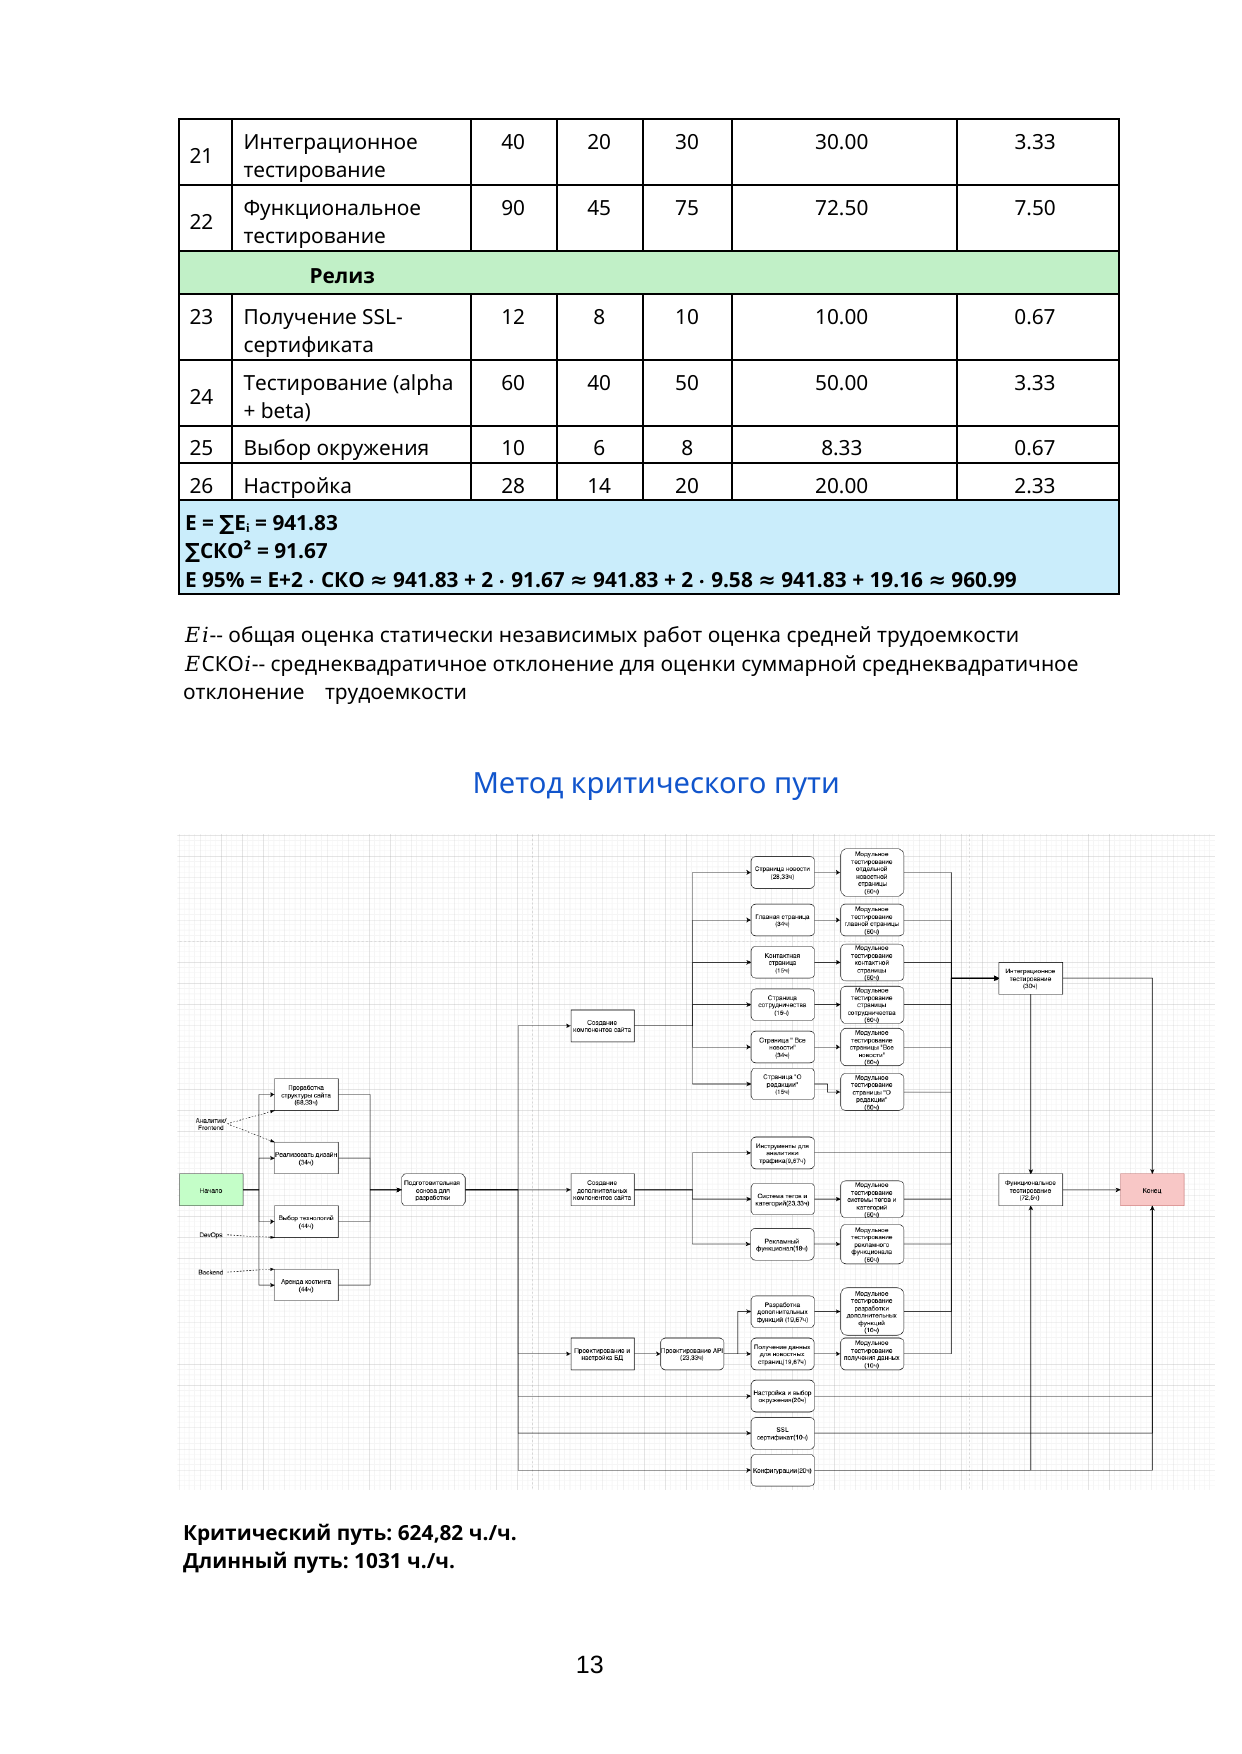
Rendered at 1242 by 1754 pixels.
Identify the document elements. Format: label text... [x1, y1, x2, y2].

table_cell 3.33 [958, 361, 1118, 424]
table_cell 20 [644, 464, 731, 499]
text 𝐸СКО𝑖-- среднеквадратичное отклонение для оценки суммарной среднеквадратичное отклонение трудоемкости [183, 649, 1153, 706]
table_cell 10 [472, 427, 556, 462]
table_cell Получение SSL-сертификата [233, 295, 470, 359]
table_cell 0.67 [958, 427, 1118, 462]
table_cell 40 [558, 361, 642, 424]
table_cell 40 [472, 120, 556, 184]
subtitle Метод критического пути [177, 763, 1153, 802]
table_cell 6 [558, 427, 642, 462]
text Длинный путь: 1031 ч./ч. [183, 1546, 1153, 1575]
table_cell Тестирование (alpha + beta) [233, 361, 470, 424]
table_cell 20 [558, 120, 642, 184]
table_cell Интеграционное тестирование [233, 120, 470, 184]
table_cell Выбор окружения [233, 427, 470, 462]
table_cell Функциональное тестирование [233, 186, 470, 249]
table_cell 7.50 [958, 186, 1118, 249]
picture [177, 834, 1215, 1490]
table_cell 20.00 [733, 464, 956, 499]
table_cell 26 [180, 464, 231, 499]
table_cell E = ∑Eᵢ = 941.83 ∑СКО² = 91.67 E 95%​ = E+2 ⋅ СКО ≈ 941.83 + 2 ⋅ 91.67​ ≈ 941.83 + 2 ⋅ 9.58 ≈ 941.83 + 19.16 ≈ 960.99 [180, 501, 1118, 593]
table_cell 50.00 [733, 361, 956, 424]
table_cell 2.33 [958, 464, 1118, 499]
table_cell 3.33 [958, 120, 1118, 184]
table_cell 50 [644, 361, 731, 424]
table_cell 14 [558, 464, 642, 499]
table_cell 8 [558, 295, 642, 359]
table_cell Настройка [233, 464, 470, 499]
table_cell 30.00 [733, 120, 956, 184]
table_cell Релиз [180, 252, 1118, 293]
table_cell 10 [644, 295, 731, 359]
table_cell 8.33 [733, 427, 956, 462]
table_cell 30 [644, 120, 731, 184]
table_cell 23 [180, 295, 231, 359]
table_cell 90 [472, 186, 556, 249]
text Критический путь: 624,82 ч./ч. [183, 1518, 1153, 1546]
text 𝐸𝑖-- общая оценка статически независимых работ оценка средней трудоемкости [183, 620, 1153, 649]
table_cell 10.00 [733, 295, 956, 359]
table_cell 28 [472, 464, 556, 499]
table_cell 45 [558, 186, 642, 249]
table_cell 0.67 [958, 295, 1118, 359]
table_cell 72.50 [733, 186, 956, 249]
table_cell 24 [180, 361, 231, 424]
table_cell 60 [472, 361, 556, 424]
table_cell 12 [472, 295, 556, 359]
table_cell 75 [644, 186, 731, 249]
table_cell 21 [180, 120, 231, 184]
table_cell 25 [180, 427, 231, 462]
table_cell 8 [644, 427, 731, 462]
table_cell 22 [180, 186, 231, 249]
